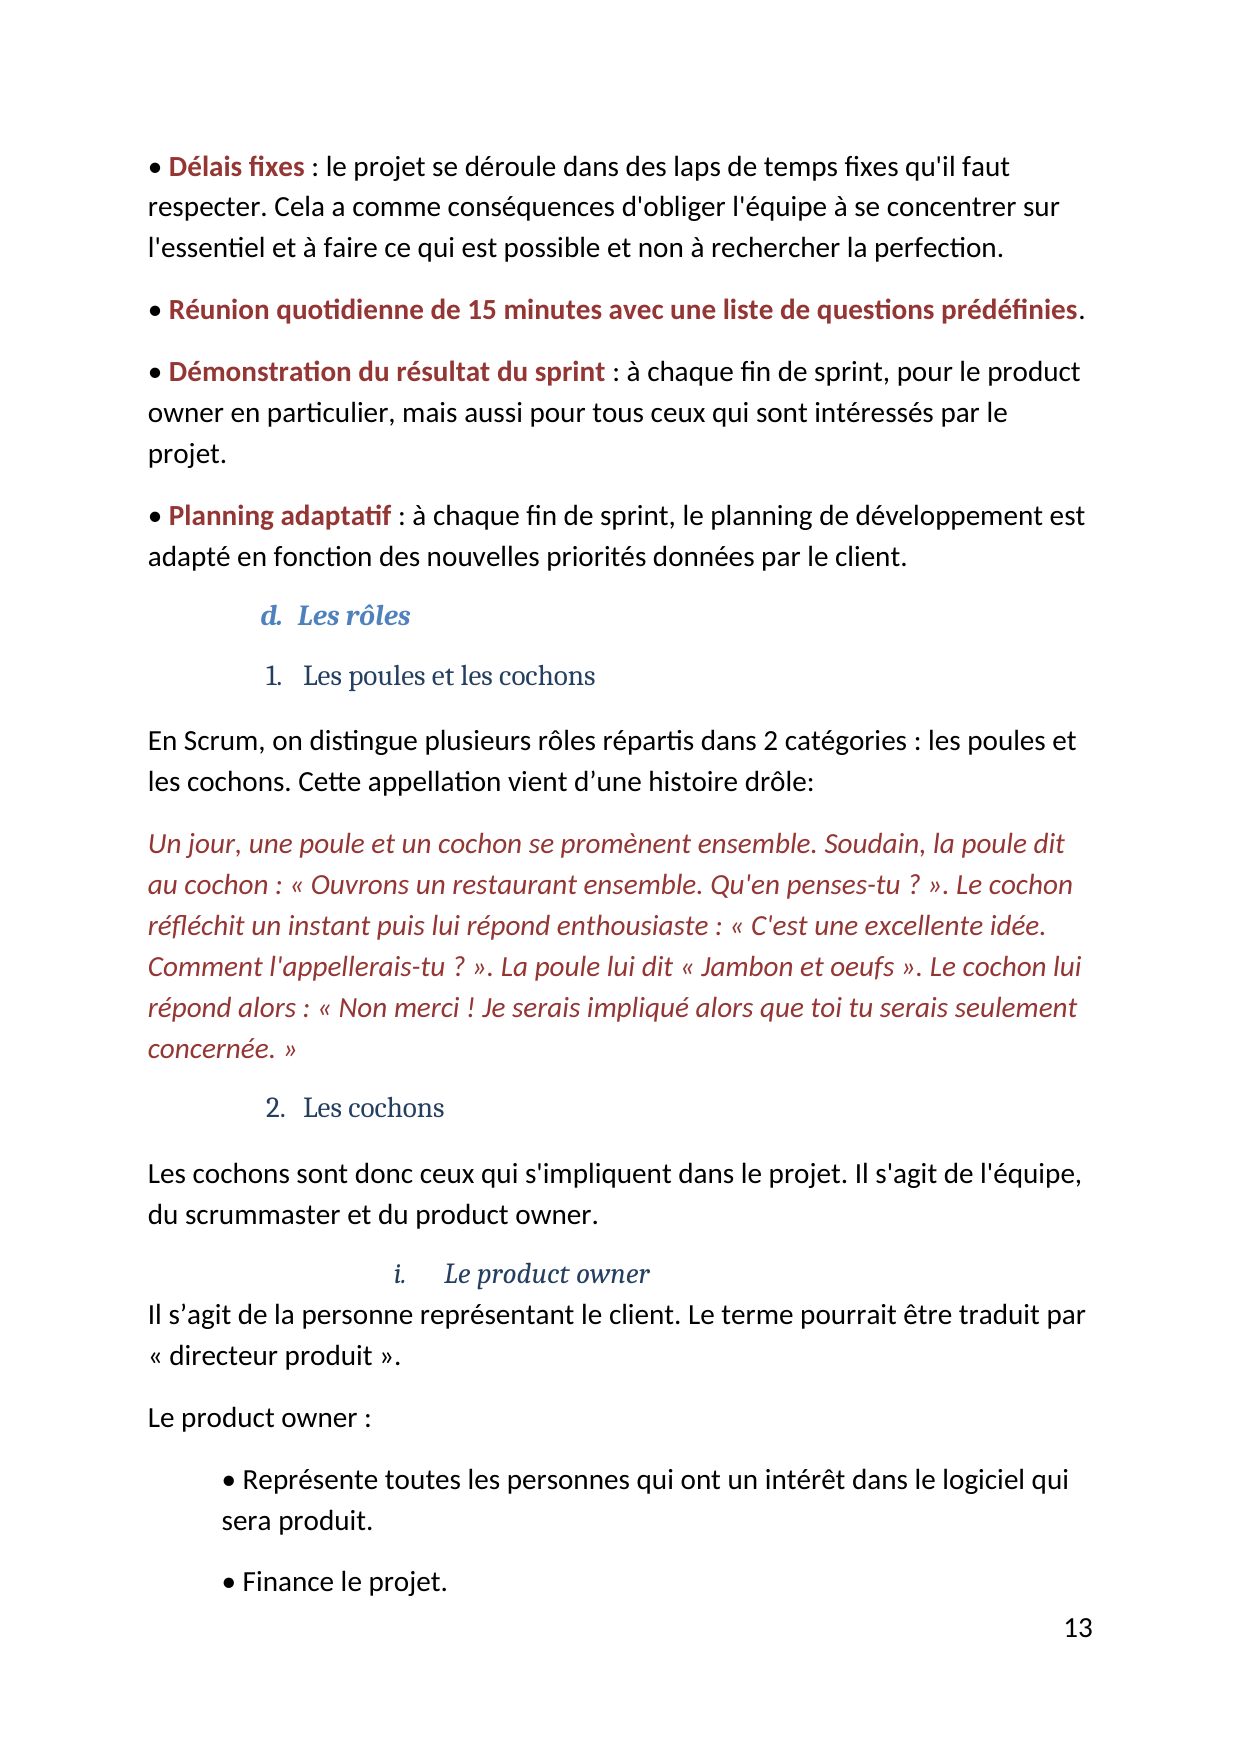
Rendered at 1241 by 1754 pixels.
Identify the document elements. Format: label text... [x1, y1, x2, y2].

subtitle Les poules et les cochons [266, 659, 1093, 692]
text • Représente toutes les personnes qui ont un intérêt dans le logiciel qui sera produit. [221, 1461, 1093, 1537]
subtitle Le product owner [406, 1258, 1093, 1291]
text Le product owner : [148, 1399, 1093, 1434]
text Il s’agit de la personne représentant le client. Le terme pourrait être traduit par « directeur produit ». [148, 1296, 1093, 1373]
text • Délais fixes : le projet se déroule dans des laps de temps fixes qu'il faut respecter. Cela a comme conséquences d'obliger l'équipe à se concentrer sur l'essentiel et à faire ce qui est possible et non à rechercher la perfection. [148, 148, 1093, 265]
text Un jour, une poule et un cochon se promènent ensemble. Soudain, la poule dit au cochon : « Ouvrons un restaurant ensemble. Qu'en penses-tu ? ». Le cochon réfléchit un instant puis lui répond enthousiaste : « C'est une excellente idée. Comment l'appellerais-tu ? ». La poule lui dit « Jambon et oeufs ». Le cochon lui répond alors : « Non merci ! Je serais impliqué alors que toi tu serais seulement concernée. » [148, 825, 1093, 1065]
subtitle Les rôles [260, 599, 1093, 633]
text • Démonstration du résultat du sprint : à chaque fin de sprint, pour le product owner en particulier, mais aussi pour tous ceux qui sont intéressés par le projet. [148, 353, 1093, 471]
text Les cochons sont donc ceux qui s'impliquent dans le projet. Il s'agit de l'équipe, du scrummaster et du product owner. [148, 1155, 1093, 1232]
text • Réunion quotidienne de 15 minutes avec une liste de questions prédéfinies. [148, 291, 1093, 327]
text En Scrum, on distingue plusieurs rôles répartis dans 2 catégories : les poules et les cochons. Cette appellation vient d’une histoire drôle: [148, 722, 1093, 799]
subtitle Les cochons [266, 1091, 1093, 1125]
text • Finance le projet. [221, 1563, 1093, 1599]
text • Planning adaptatif : à chaque fin de sprint, le planning de développement est adapté en fonction des nouvelles priorités données par le client. [148, 497, 1093, 573]
